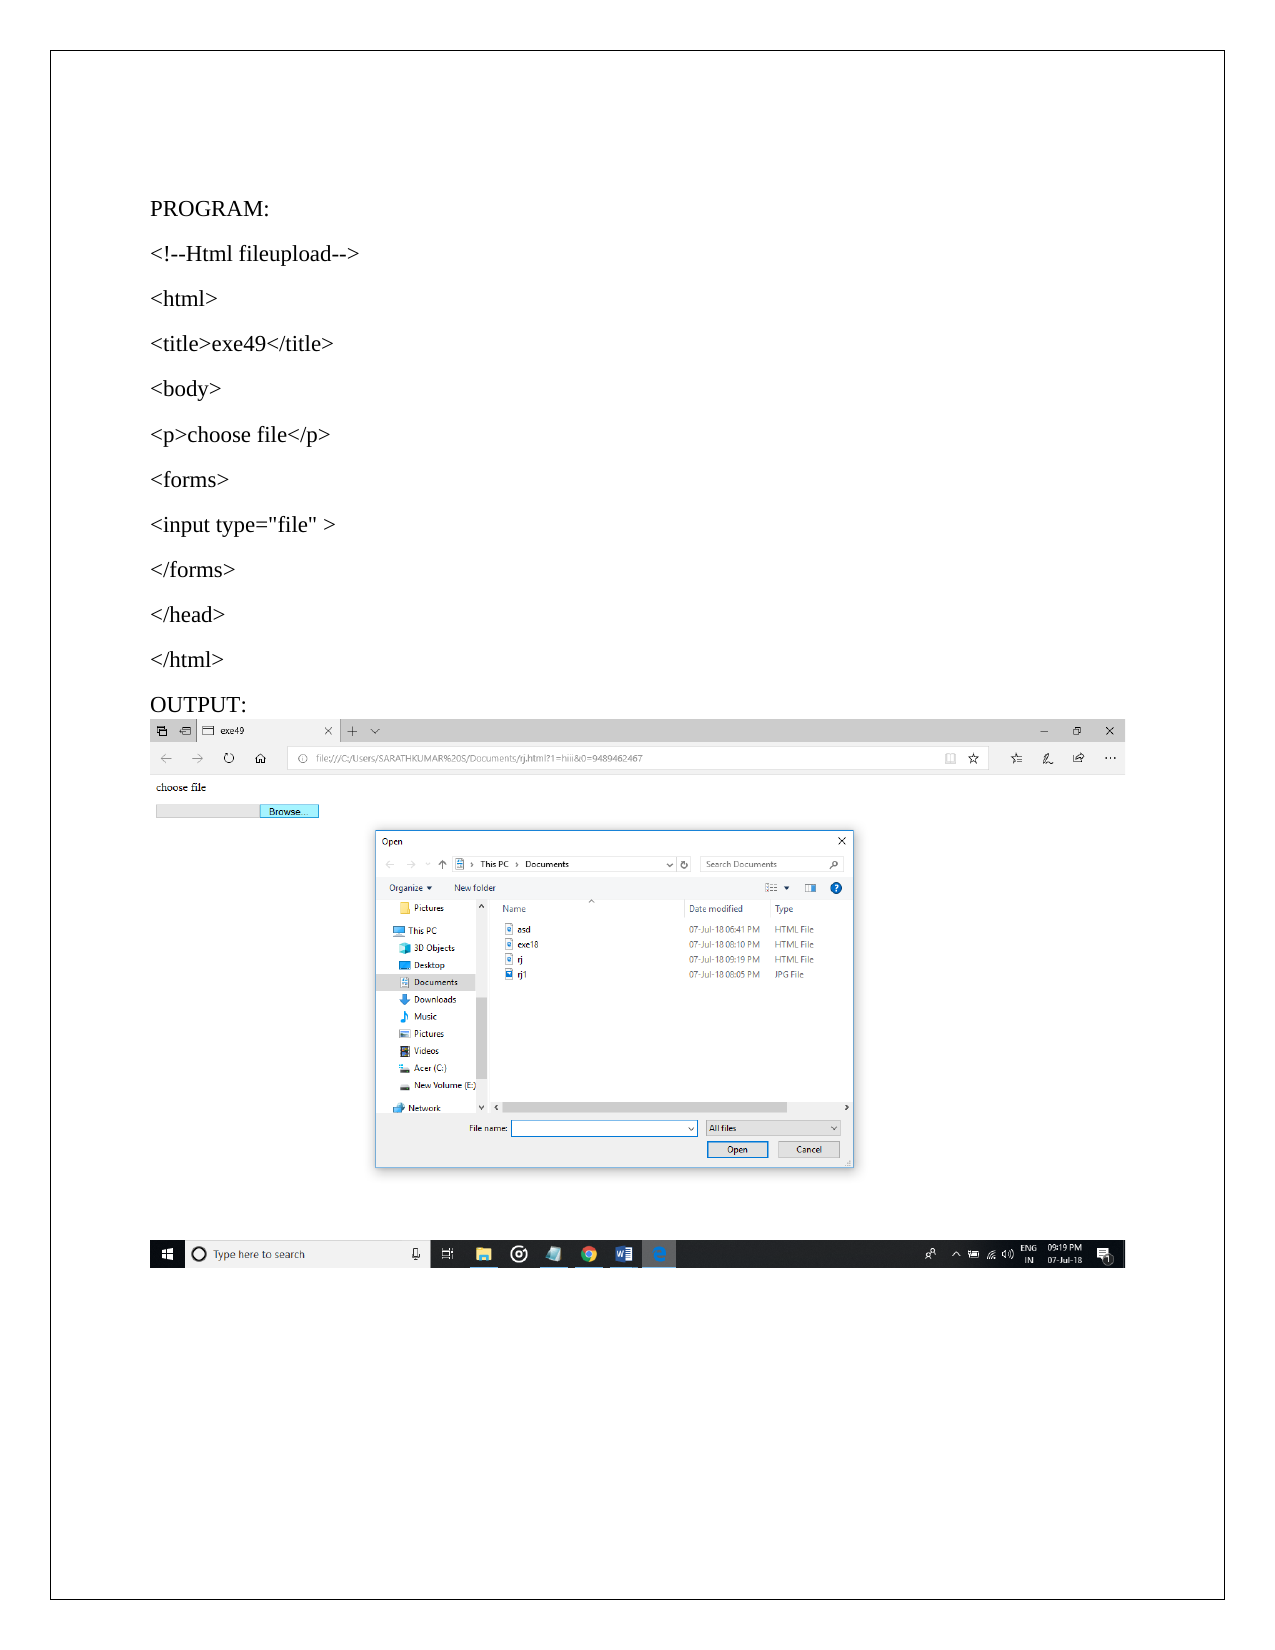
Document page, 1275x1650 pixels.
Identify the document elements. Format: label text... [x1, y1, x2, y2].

text </html> [150, 646, 1125, 672]
text <forms> [150, 466, 1125, 492]
text OUTPUT: [150, 691, 1125, 719]
text <p>choose file</p> [150, 421, 1125, 447]
text </forms> [150, 556, 1125, 582]
text <html> [150, 285, 1125, 312]
text <body> [150, 376, 1125, 402]
text <input type="file" > [150, 511, 1125, 537]
text <!--Html fileupload--> [150, 240, 1125, 267]
text </head> [150, 601, 1125, 627]
picture [150, 719, 1125, 1268]
text PROGRAM: [150, 195, 1125, 221]
text <title>exe49</title> [150, 330, 1125, 357]
